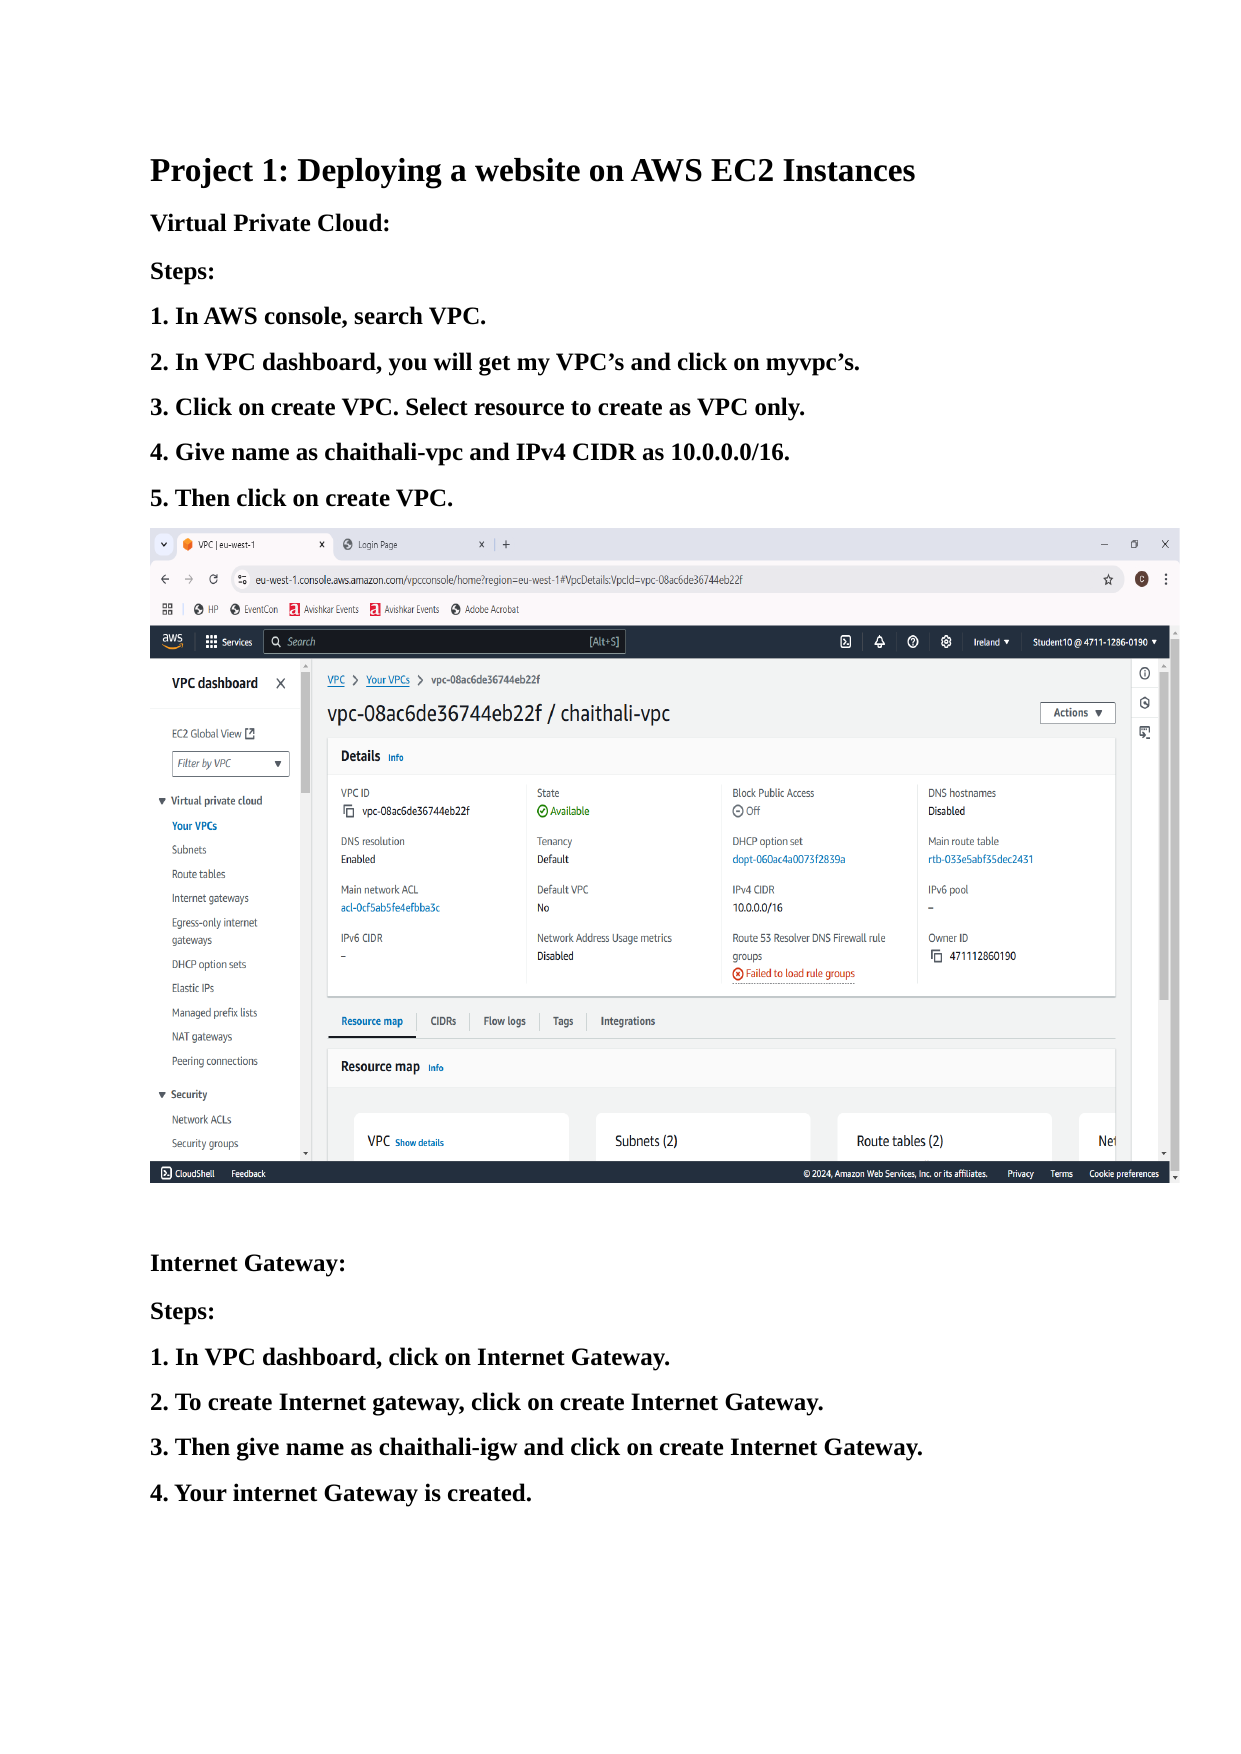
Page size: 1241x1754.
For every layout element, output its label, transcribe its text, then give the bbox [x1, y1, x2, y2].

text 1. In VPC dashboard, click on Internet Gateway. [150, 1342, 1090, 1370]
text 4. Your internet Gateway is created. [150, 1478, 1090, 1507]
text Project 1: Deploying a website on AWS EC2 Instances [150, 150, 1090, 188]
text Steps: [150, 256, 1090, 284]
text 3. Click on create VPC. Select resource to create as VPC only. [150, 392, 1090, 421]
text Steps: [150, 1296, 1090, 1325]
text Internet Gateway: [150, 1248, 1090, 1277]
text Virtual Private Cloud: [150, 208, 1090, 237]
text 5. Then click on create VPC. [150, 483, 1090, 512]
text 3. Then give name as chaithali-igw and click on create Internet Gateway. [150, 1432, 1090, 1461]
text 1. In AWS console, search VPC. [150, 301, 1090, 330]
text 2. To create Internet gateway, click on create Internet Gateway. [150, 1387, 1090, 1416]
text 2. In VPC dashboard, you will get my VPC’s and click on myvpc’s. [150, 347, 1090, 375]
picture [150, 528, 1180, 1183]
text 4. Give name as chaithali-vpc and IPv4 CIDR as 10.0.0.0/16. [150, 437, 1090, 466]
